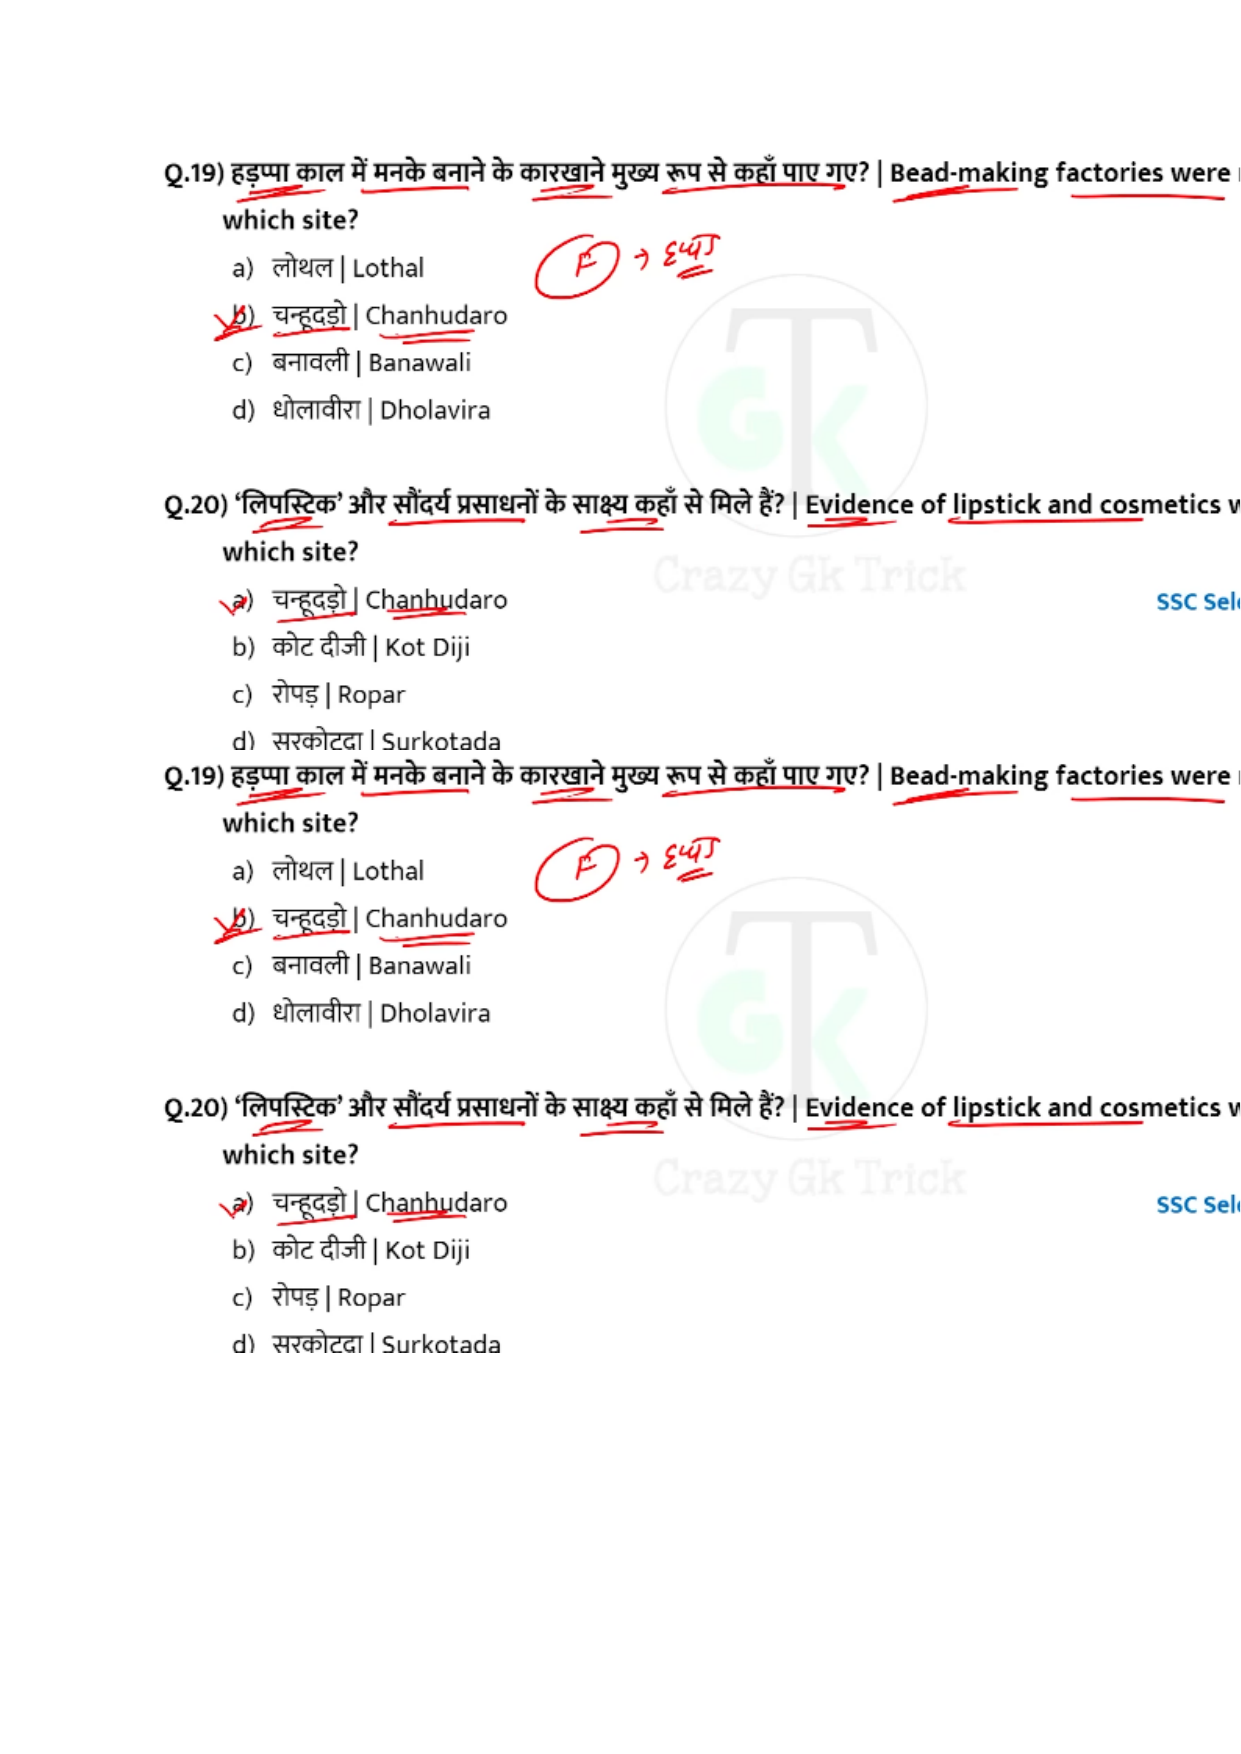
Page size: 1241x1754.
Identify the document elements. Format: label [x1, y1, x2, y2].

picture [150, 150, 1241, 750]
picture [150, 752, 1241, 1353]
